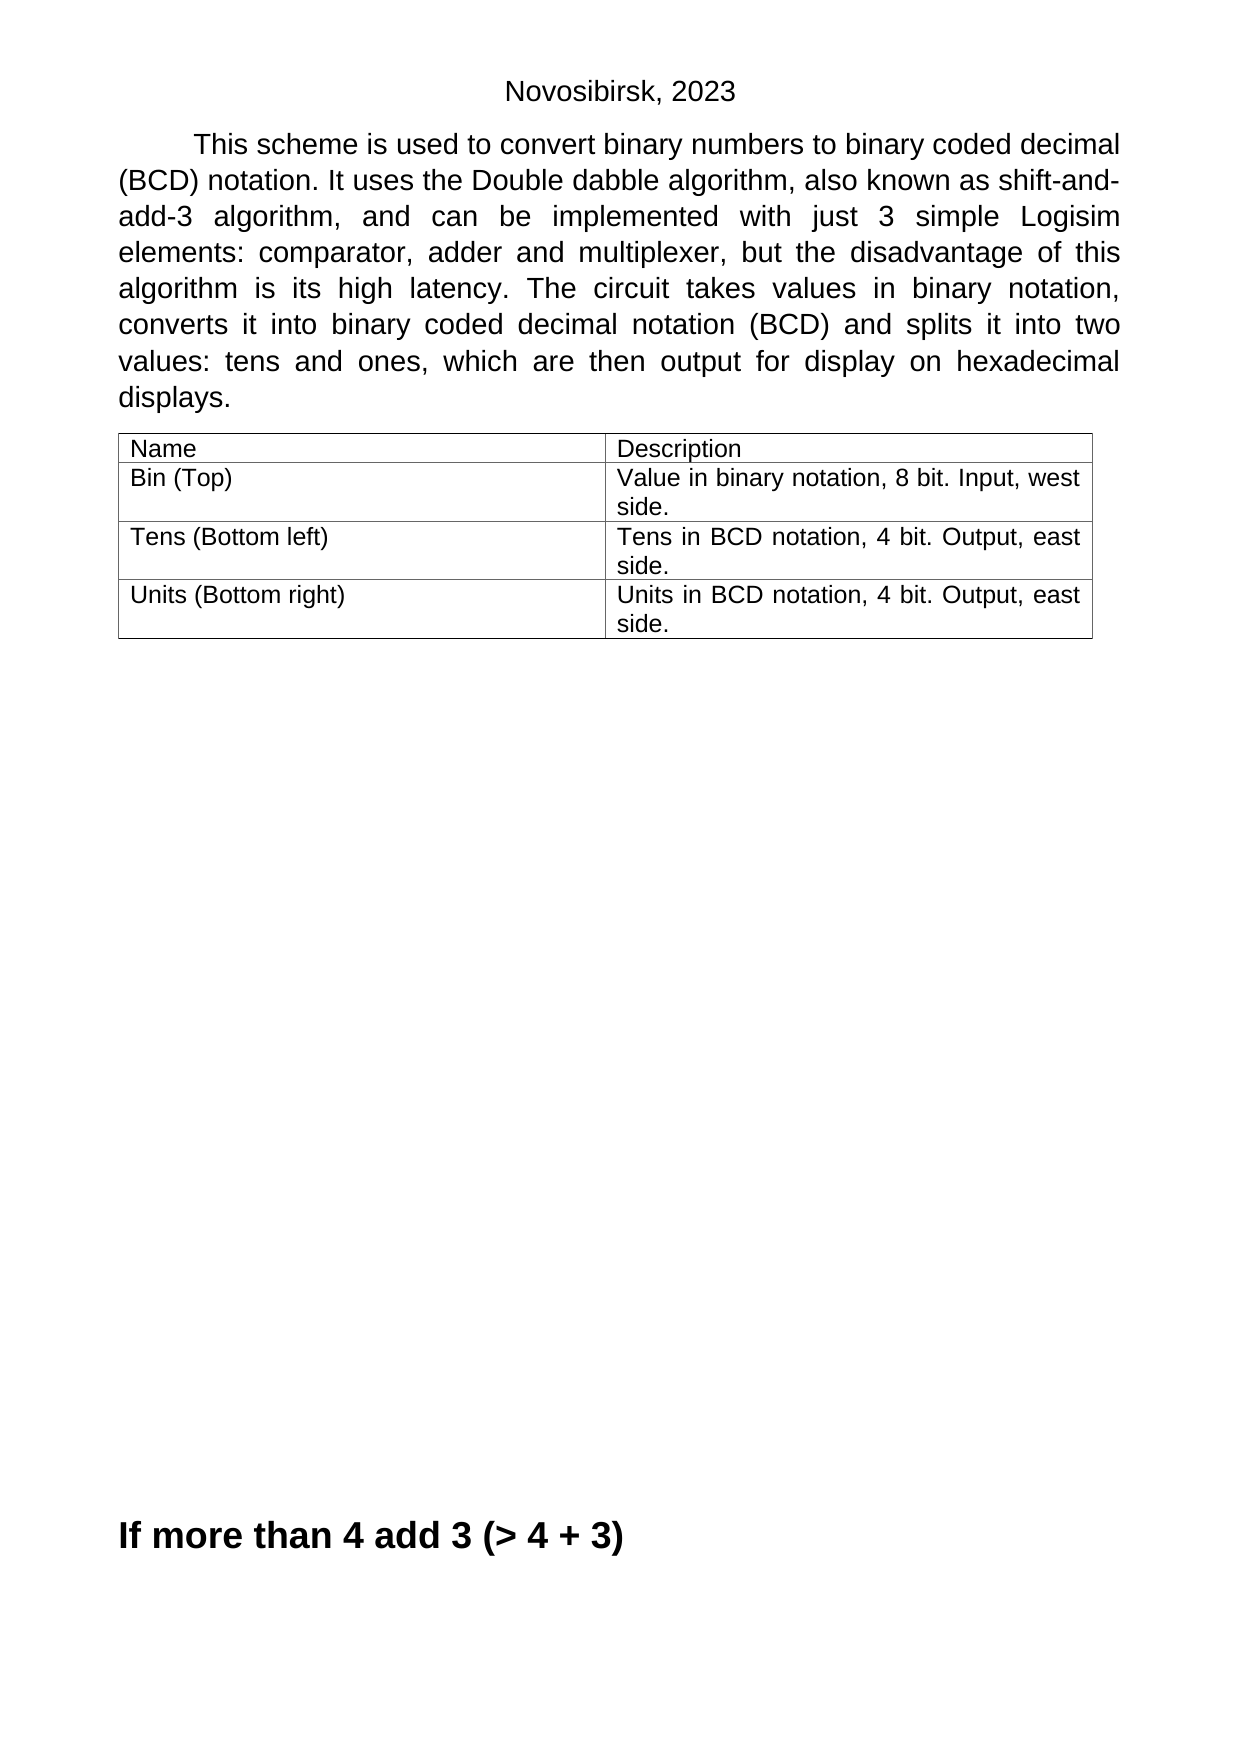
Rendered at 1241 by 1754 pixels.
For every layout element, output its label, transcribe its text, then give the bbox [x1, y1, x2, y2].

table_cell Value in binary notation, 8 bit. Input, west side. [606, 463, 1092, 521]
table_cell Tens (Bottom left) [119, 522, 605, 579]
text If more than 4 add 3 (> 4 + 3) [118, 1514, 1122, 1557]
table_cell Bin (Top) [119, 463, 605, 521]
table_cell Units in BCD notation, 4 bit. Output, east side. [606, 580, 1092, 638]
table_cell Tens in BCD notation, 4 bit. Output, east side. [606, 522, 1092, 579]
table_header Name [119, 434, 605, 462]
text This scheme is used to convert binary numbers to binary coded decimal (BCD) notation. It uses the Double dabble algorithm, also known as shift-and-add-3 algorithm, and can be implemented with just 3 simple Logisim elements: comparator, adder and multiplexer, but the disadvantage of this algorithm is its high latency. The circuit takes values in binary notation, converts it into binary coded decimal notation (BCD) and splits it into two values: tens and ones, which are then output for display on hexadecimal displays. [118, 127, 1122, 413]
table_header Description [606, 434, 1092, 462]
table_cell Units (Bottom right) [119, 580, 605, 638]
